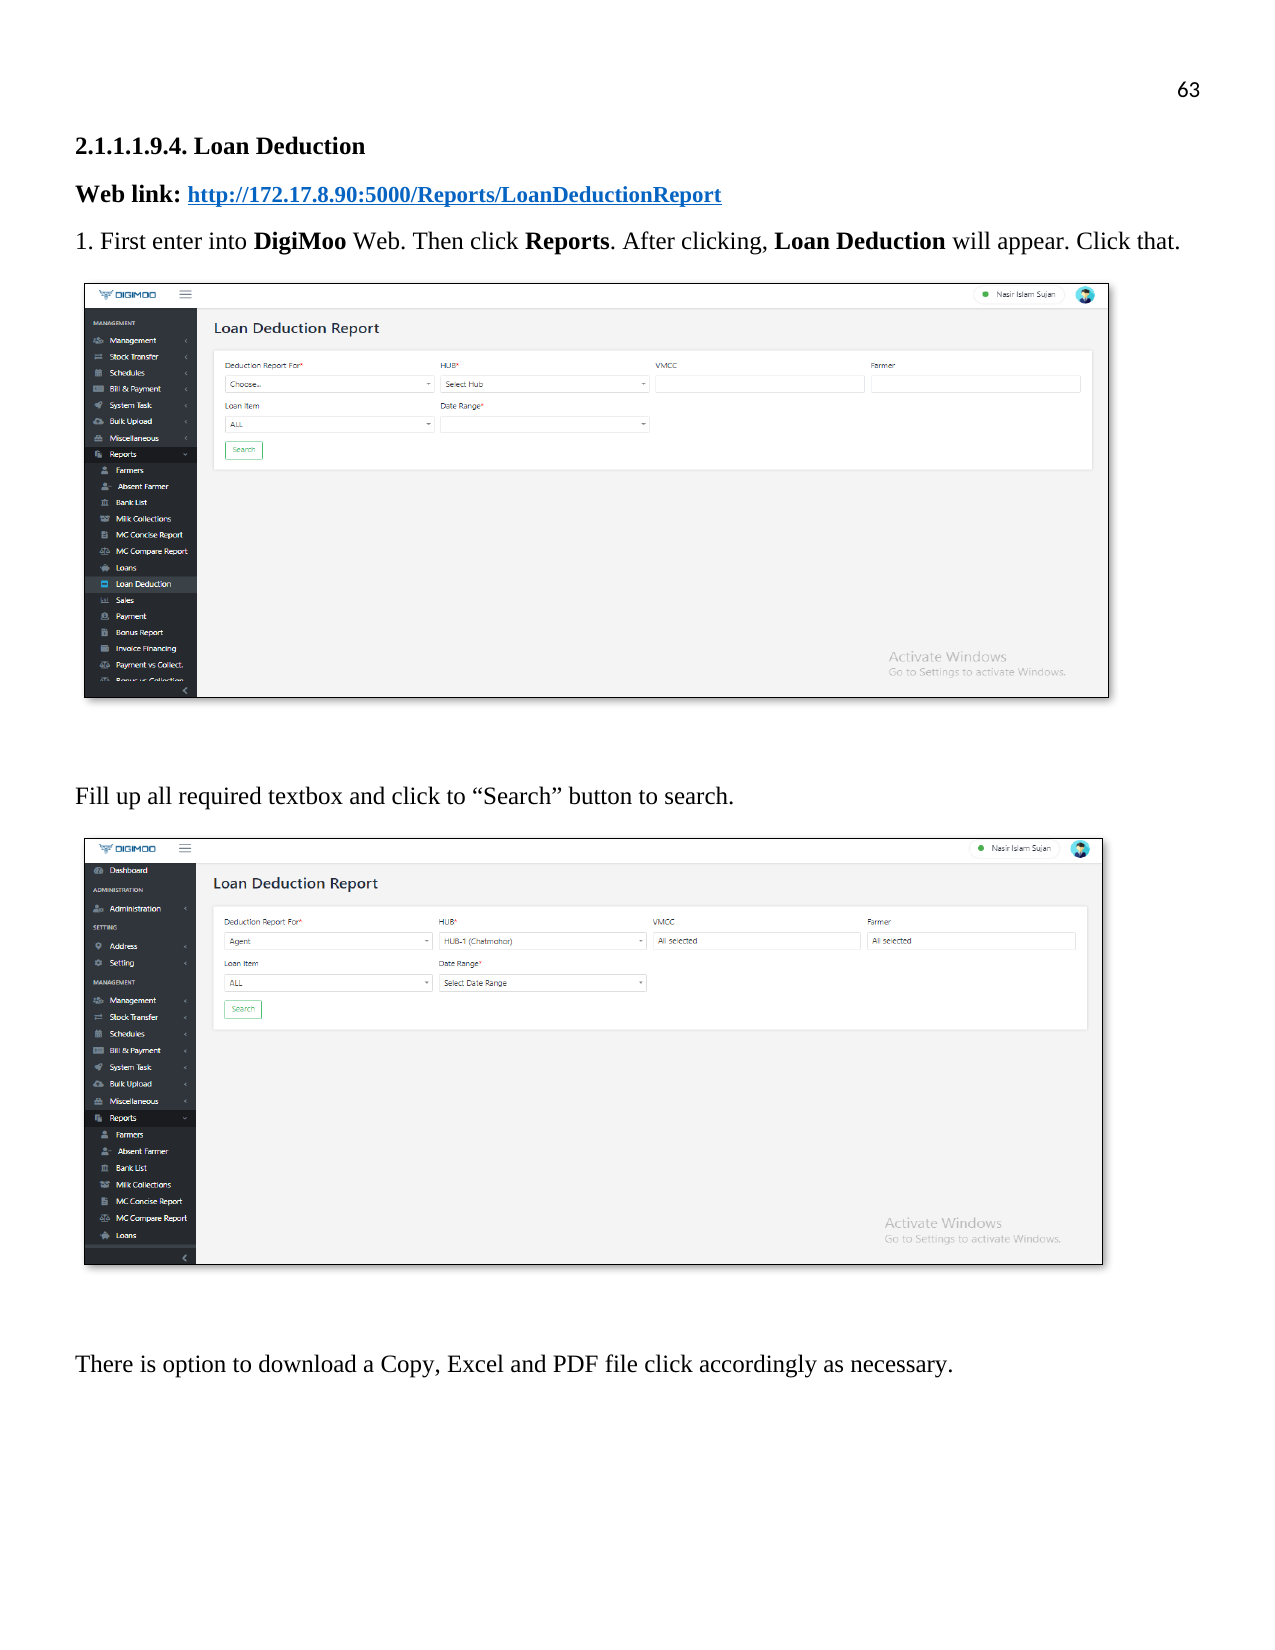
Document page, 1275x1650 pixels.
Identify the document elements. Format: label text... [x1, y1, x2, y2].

text 1. First enter into DigiMoo Web. Then click Reports. After clicking, Loan Deduction will appear. Click that. [75, 226, 1200, 255]
text Fill up all required textbox and click to “Search” button to search. [75, 781, 1200, 810]
text 2.1.1.1.9.4. Loan Deduction [75, 131, 1200, 160]
picture [85, 839, 1102, 1264]
text Web link: http://172.17.8.90:5000/Reports/LoanDeductionReport [75, 179, 1200, 207]
picture [85, 284, 1108, 697]
text There is option to download a Copy, Excel and PDF file click accordingly as necessary. [75, 1349, 1200, 1378]
